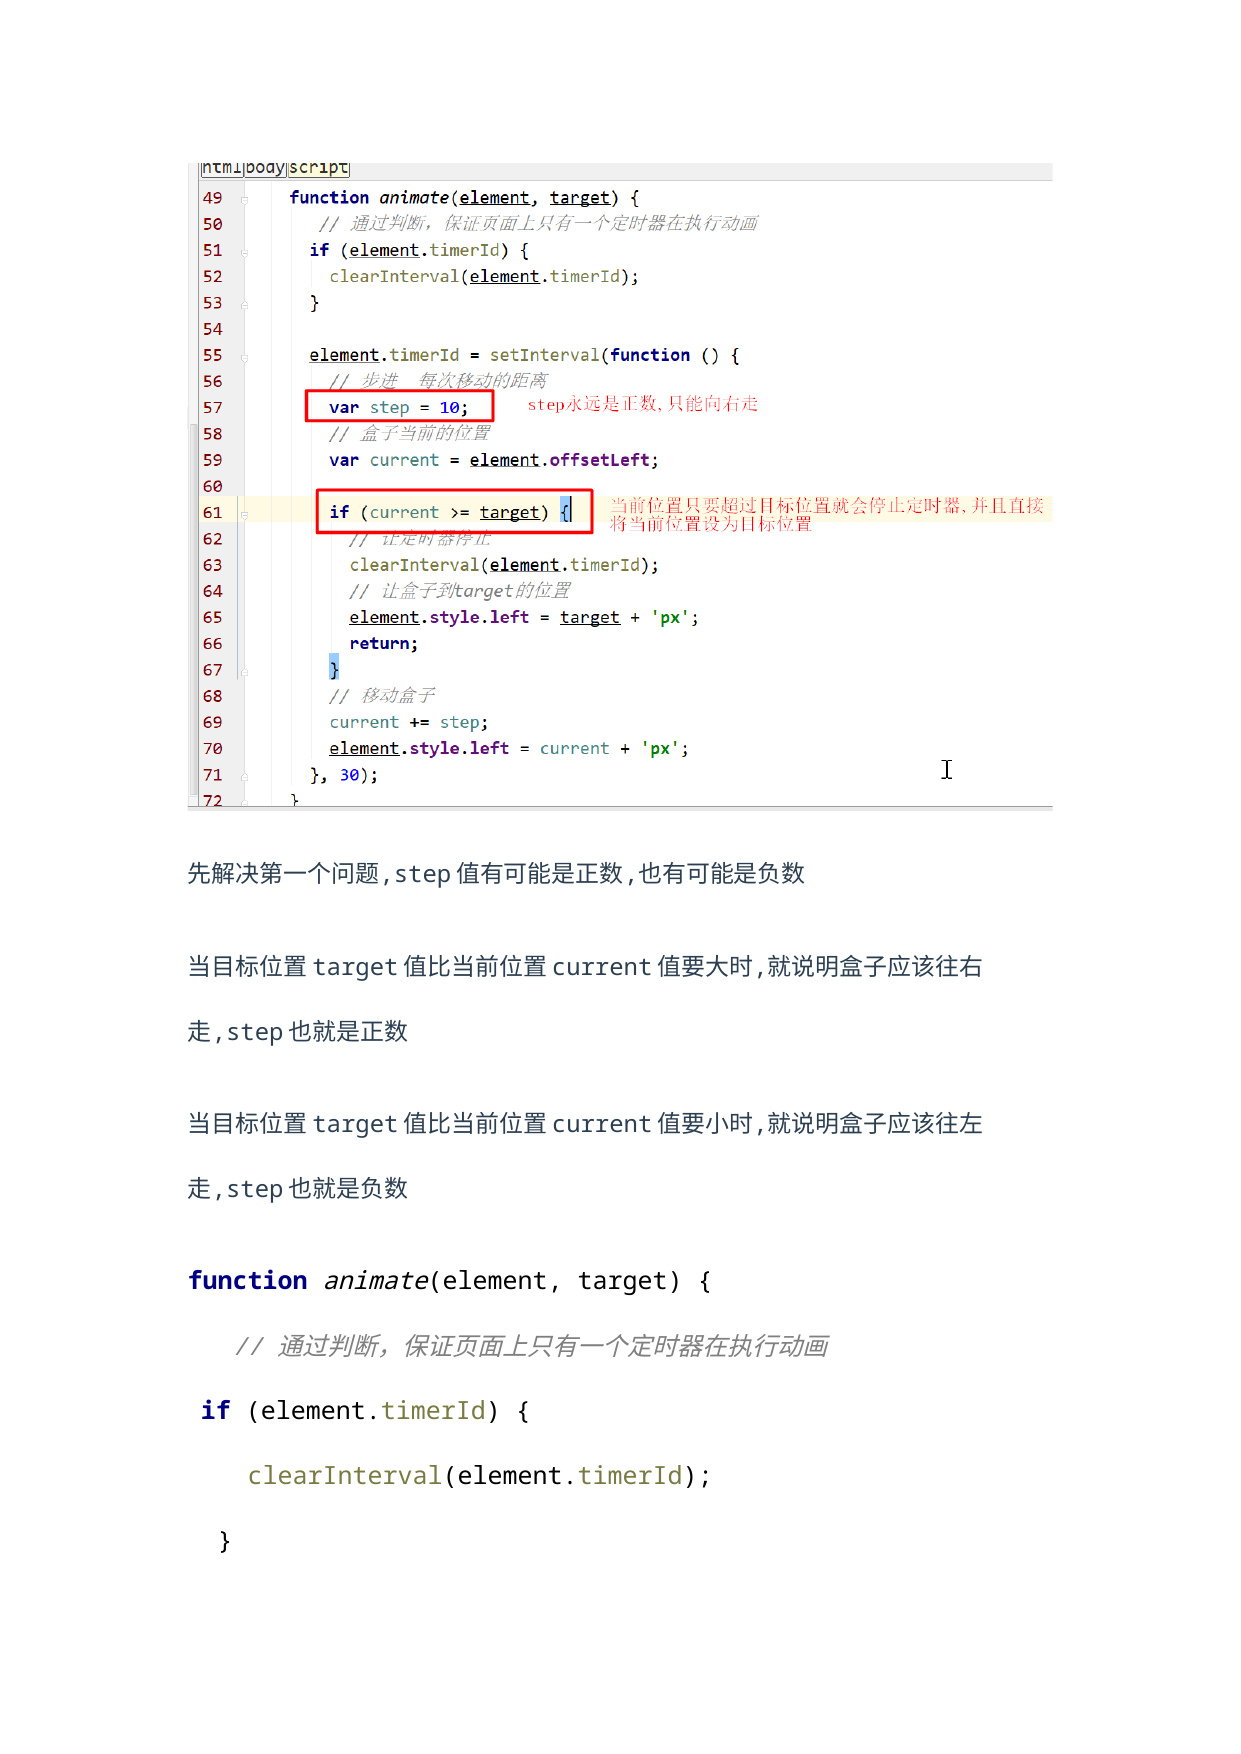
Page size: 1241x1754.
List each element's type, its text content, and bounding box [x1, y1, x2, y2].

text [187, 1247, 1053, 1572]
text 当目标位置target值比当前位置current值要大时,就说明盒子应该往右走,step也就是正数 [187, 932, 1053, 1062]
text 先解决第一个问题,step值有可能是正数,也有可能是负数 [187, 839, 1053, 904]
text 当目标位置target值比当前位置current值要小时,就说明盒子应该往左走,step也就是负数 [187, 1089, 1053, 1219]
picture [187, 163, 1053, 811]
